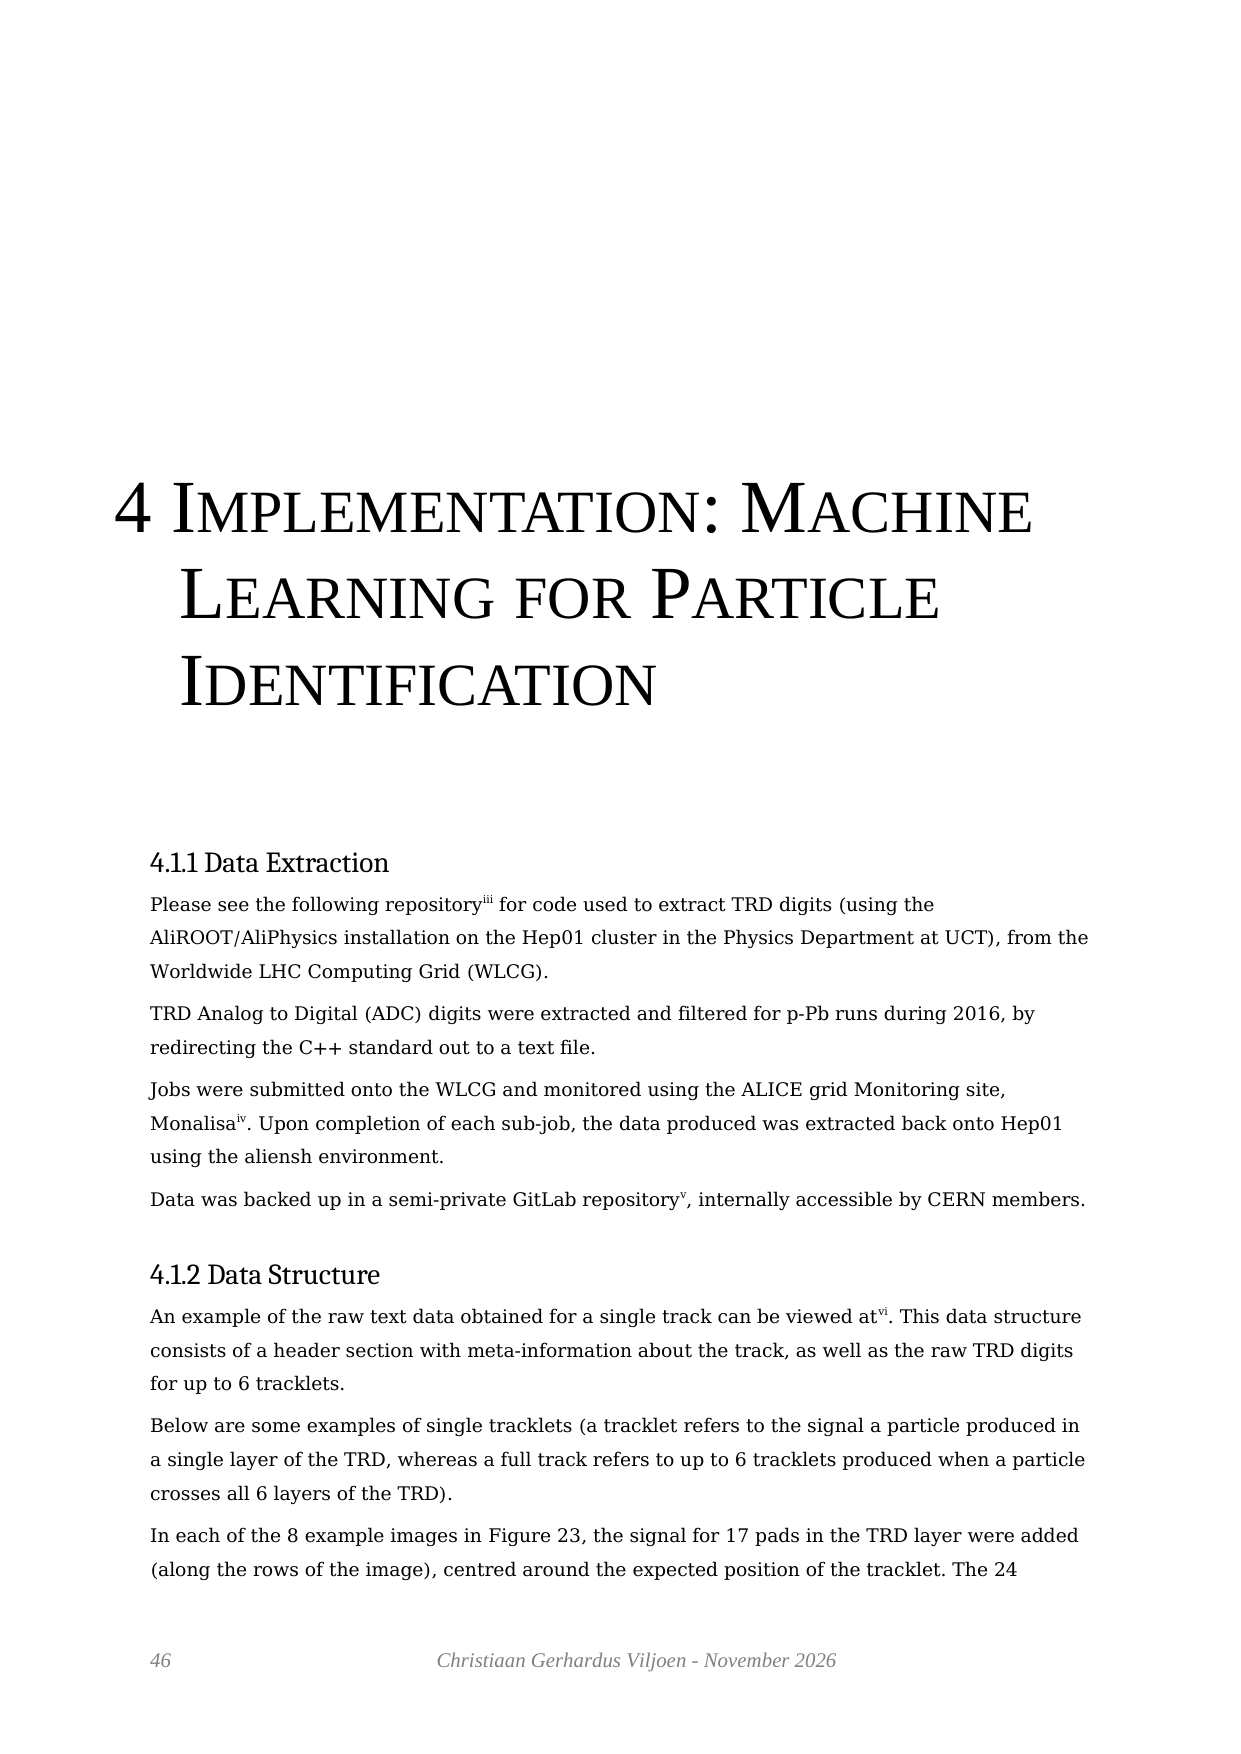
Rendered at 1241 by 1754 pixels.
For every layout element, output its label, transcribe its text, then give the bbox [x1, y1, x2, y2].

subtitle Implementation: Machine Learning for Particle Identification [114, 462, 1090, 721]
text Below are some examples of single tracklets (a tracklet refers to the signal a particle produced in a single layer of the TRD, whereas a full track refers to up to 6 tracklets produced when a particle crosses all 6 layers of the TRD). [150, 1414, 1090, 1504]
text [150, 1524, 1090, 1580]
subtitle Data Extraction [150, 846, 1090, 880]
text Data was backed up in a semi-private GitLab repository, internally accessible by CERN members. [150, 1187, 1090, 1210]
text Please see the following repository for code used to extract TRD digits (using the AliROOT/AliPhysics installation on the Hep01 cluster in the Physics Department at UCT), from the Worldwide LHC Computing Grid (WLCG). [150, 892, 1090, 982]
text An example of the raw text data obtained for a single track can be viewed at. This data structure consists of a header section with meta-information about the track, as well as the raw TRD digits for up to 6 tracklets. [150, 1304, 1090, 1394]
text TRD Analog to Digital (ADC) digits were extracted and filtered for p-Pb runs during 2016, by redirecting the C++ standard out to a text file. [150, 1002, 1090, 1058]
text Jobs were submitted onto the WLCG and monitored using the ALICE grid Monitoring site, Monalisa. Upon completion of each sub-job, the data produced was extracted back onto Hep01 using the aliensh environment. [150, 1078, 1090, 1168]
subtitle Data Structure [150, 1258, 1090, 1292]
